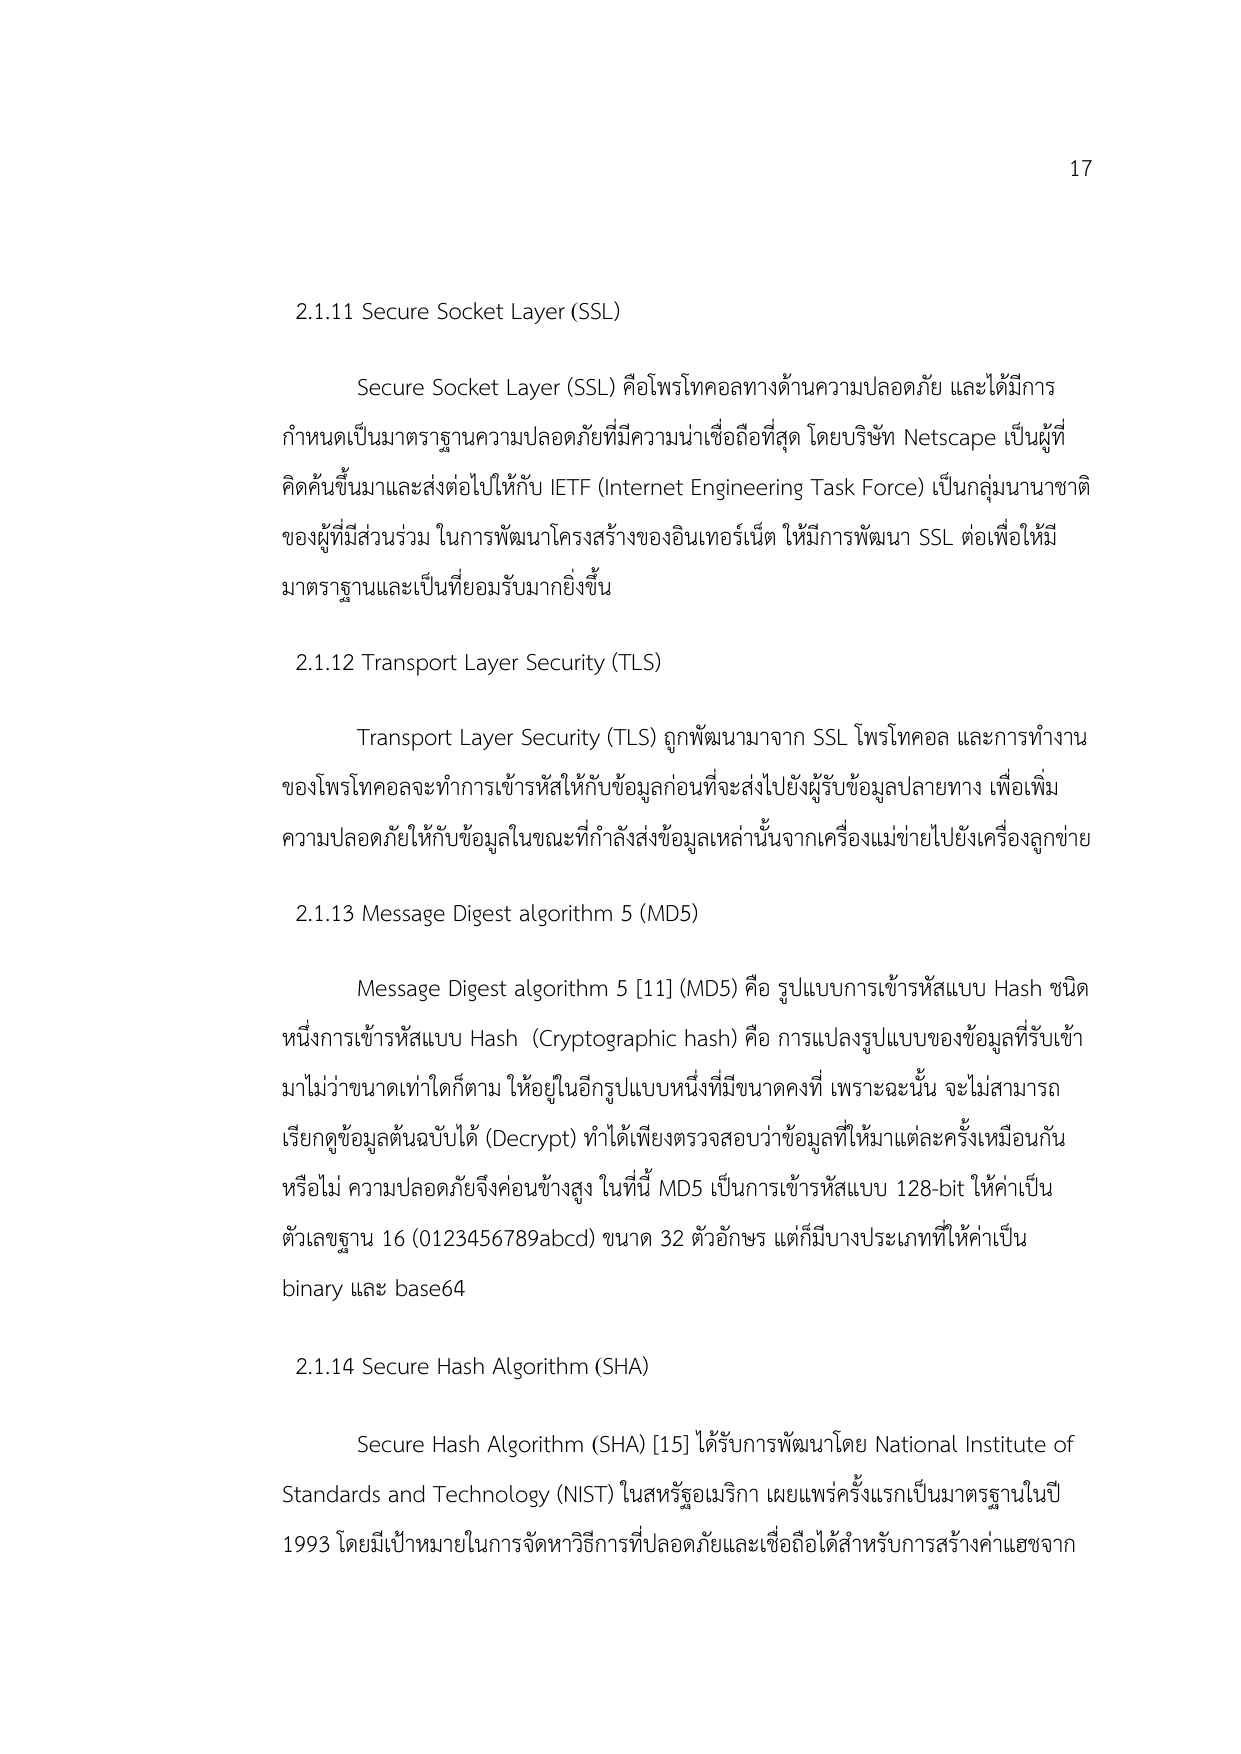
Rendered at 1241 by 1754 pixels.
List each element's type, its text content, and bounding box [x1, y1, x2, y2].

subtitle Secure Hash Algorithm (SHA) [207, 1343, 1092, 1389]
subtitle Message Digest algorithm 5 (MD5) [647, 893, 1092, 936]
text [282, 1421, 1092, 1568]
text Transport Layer Security (TLS) ถูกพัฒนามาจาก SSL โพรโทคอล และการทำงานของโพรโทคอลจะทำการเข้ารหัสให้กับข้อมูลก่อนที่จะส่งไปยังผู้รับข้อมูลปลายทาง เพื่อเพิ่มความปลอดภัยให้กับข้อมูลในขณะที่กำลังส่งข้อมูลเหล่านั้นจากเครื่องแม่ข่ายไปยังเครื่องลูกข่าย [282, 717, 1092, 861]
subtitle Transport Layer Security (TLS) [207, 642, 1092, 686]
subtitle Message Digest algorithm 5 (MD5) [207, 893, 362, 936]
text Secure Socket Layer (SSL) คือโพรโทคอลทางด้านความปลอดภัย และได้มีการกำหนดเป็นมาตราฐานความปลอดภัยที่มีความน่าเชื่อถือที่สุด โดยบริษัท Netscape เป็นผู้ที่คิดค้นขึ้นมาและส่งต่อไปให้กับ IETF (Internet Engineering Task Force) เป็นกลุ่มนานาชาติของผู้ที่มีส่วนร่วม ในการพัฒนาโครงสร้างของอินเทอร์เน็ต ให้มีการพัฒนา SSL ต่อเพื่อให้มีมาตราฐานและเป็นที่ยอมรับมากยิ่งขึ้น [282, 367, 1092, 611]
text Message Digest algorithm 5 [11] (MD5) คือ รูปแบบการเข้ารหัสแบบ Hash ชนิดหนึ่งการเข้ารหัสแบบ Hash (Cryptographic hash) คือ การแปลงรูปแบบของข้อมูลที่รับเข้ามาไม่ว่าขนาดเท่าใดก็ตาม ให้อยู่ในอีกรูปแบบหนึ่งที่มีขนาดคงที่ เพราะฉะนั้น จะไม่สามารถเรียกดูข้อมูลต้นฉบับได้ (Decrypt) ทำได้เพียงตรวจสอบว่าข้อมูลที่ให้มาแต่ละครั้งเหมือนกันหรือไม่ ความปลอดภัยจึงค่อนข้างสูง ในที่นี้ MD5 เป็นการเข้ารหัสแบบ 128-bit ให้ค่าเป็นตัวเลขฐาน 16 (0123456789abcd) ขนาด 32 ตัวอักษร แต่ก็มีบางประเภทที่ให้ค่าเป็น binary และ base64 [282, 968, 1092, 1312]
subtitle Secure Socket Layer (SSL) [207, 289, 1092, 335]
